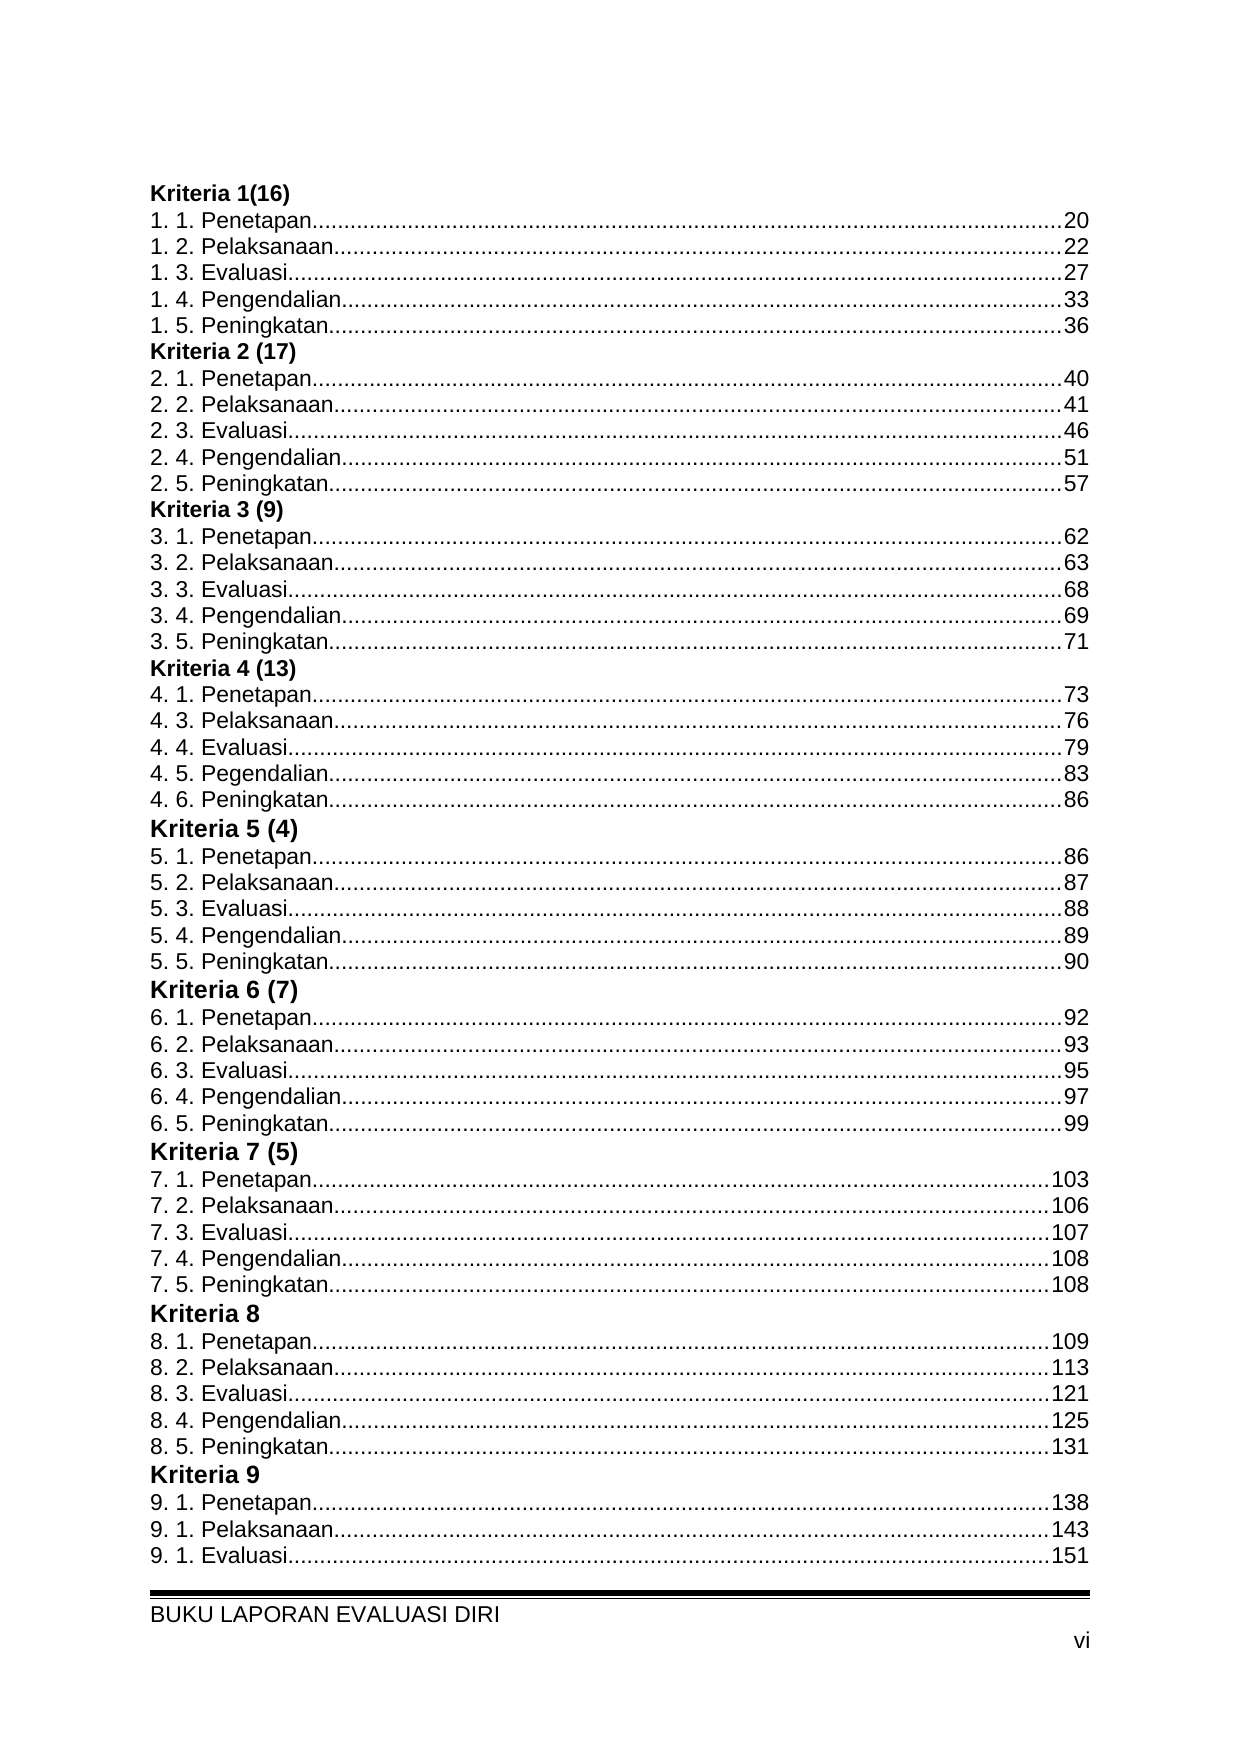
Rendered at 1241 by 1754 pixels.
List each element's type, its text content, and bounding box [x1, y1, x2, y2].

text 8. 1. Penetapan 109 [150, 1328, 1090, 1354]
text Kriteria 8 [150, 1298, 1090, 1328]
text 5. 4. Pengendalian 89 [150, 922, 1090, 948]
text 6. 2. Pelaksanaan 93 [150, 1031, 1090, 1057]
text 2. 3. Evaluasi 46 [150, 417, 1090, 444]
text 1. 2. Pelaksanaan 22 [150, 233, 1090, 259]
text 5. 1. Penetapan 86 [150, 843, 1090, 869]
text 8. 2. Pelaksanaan 113 [150, 1354, 1090, 1380]
text 3. 4. Pengendalian 69 [150, 602, 1090, 628]
text 7. 4. Pengendalian 108 [150, 1245, 1090, 1271]
text 5. 5. Peningkatan 90 [150, 948, 1090, 974]
text Kriteria 5 (4) [150, 813, 1090, 843]
text 2. 1. Penetapan 40 [150, 365, 1090, 391]
text 1. 5. Peningkatan 36 [150, 312, 1090, 338]
text 4. 1. Penetapan 73 [150, 681, 1090, 707]
text 6. 5. Peningkatan 99 [150, 1110, 1090, 1136]
text 7. 5. Peningkatan 108 [150, 1271, 1090, 1298]
text 9. 1. Pelaksanaan 143 [150, 1516, 1090, 1542]
text 2. 4. Pengendalian 51 [150, 444, 1090, 470]
text Kriteria 4 (13) [150, 654, 1090, 681]
text 4. 6. Peningkatan 86 [150, 786, 1090, 813]
text 6. 3. Evaluasi 95 [150, 1057, 1090, 1083]
text 3. 3. Evaluasi 68 [150, 576, 1090, 602]
text 1. 1. Penetapan 20 [150, 207, 1090, 233]
text 1. 3. Evaluasi 27 [150, 259, 1090, 286]
text Kriteria 3 (9) [150, 496, 1090, 523]
text 4. 3. Pelaksanaan 76 [150, 707, 1090, 734]
text 4. 4. Evaluasi 79 [150, 734, 1090, 760]
text 2. 2. Pelaksanaan 41 [150, 391, 1090, 417]
text 7. 2. Pelaksanaan 106 [150, 1192, 1090, 1219]
text Kriteria 7 (5) [150, 1136, 1090, 1166]
text Kriteria 2 (17) [150, 338, 1090, 365]
text 3. 5. Peningkatan 71 [150, 628, 1090, 654]
text 6. 1. Penetapan 92 [150, 1004, 1090, 1031]
text 8. 3. Evaluasi 121 [150, 1380, 1090, 1407]
text 5. 2. Pelaksanaan 87 [150, 869, 1090, 895]
text 7. 3. Evaluasi 107 [150, 1219, 1090, 1245]
text 3. 2. Pelaksanaan 63 [150, 549, 1090, 576]
text 7. 1. Penetapan 103 [150, 1166, 1090, 1192]
text 3. 1. Penetapan 62 [150, 523, 1090, 549]
text Kriteria 6 (7) [150, 974, 1090, 1004]
text Kriteria 9 [150, 1459, 1090, 1489]
text Kriteria 1(16) [150, 180, 1090, 207]
text 9. 1. Penetapan 138 [150, 1489, 1090, 1516]
text 4. 5. Pegendalian 83 [150, 760, 1090, 786]
text 6. 4. Pengendalian 97 [150, 1083, 1090, 1110]
text 5. 3. Evaluasi 88 [150, 895, 1090, 922]
text 1. 4. Pengendalian 33 [150, 286, 1090, 312]
text 2. 5. Peningkatan 57 [150, 470, 1090, 496]
text 9. 1. Evaluasi 151 [150, 1542, 1090, 1568]
text 8. 4. Pengendalian 125 [150, 1407, 1090, 1433]
text 8. 5. Peningkatan 131 [150, 1433, 1090, 1459]
